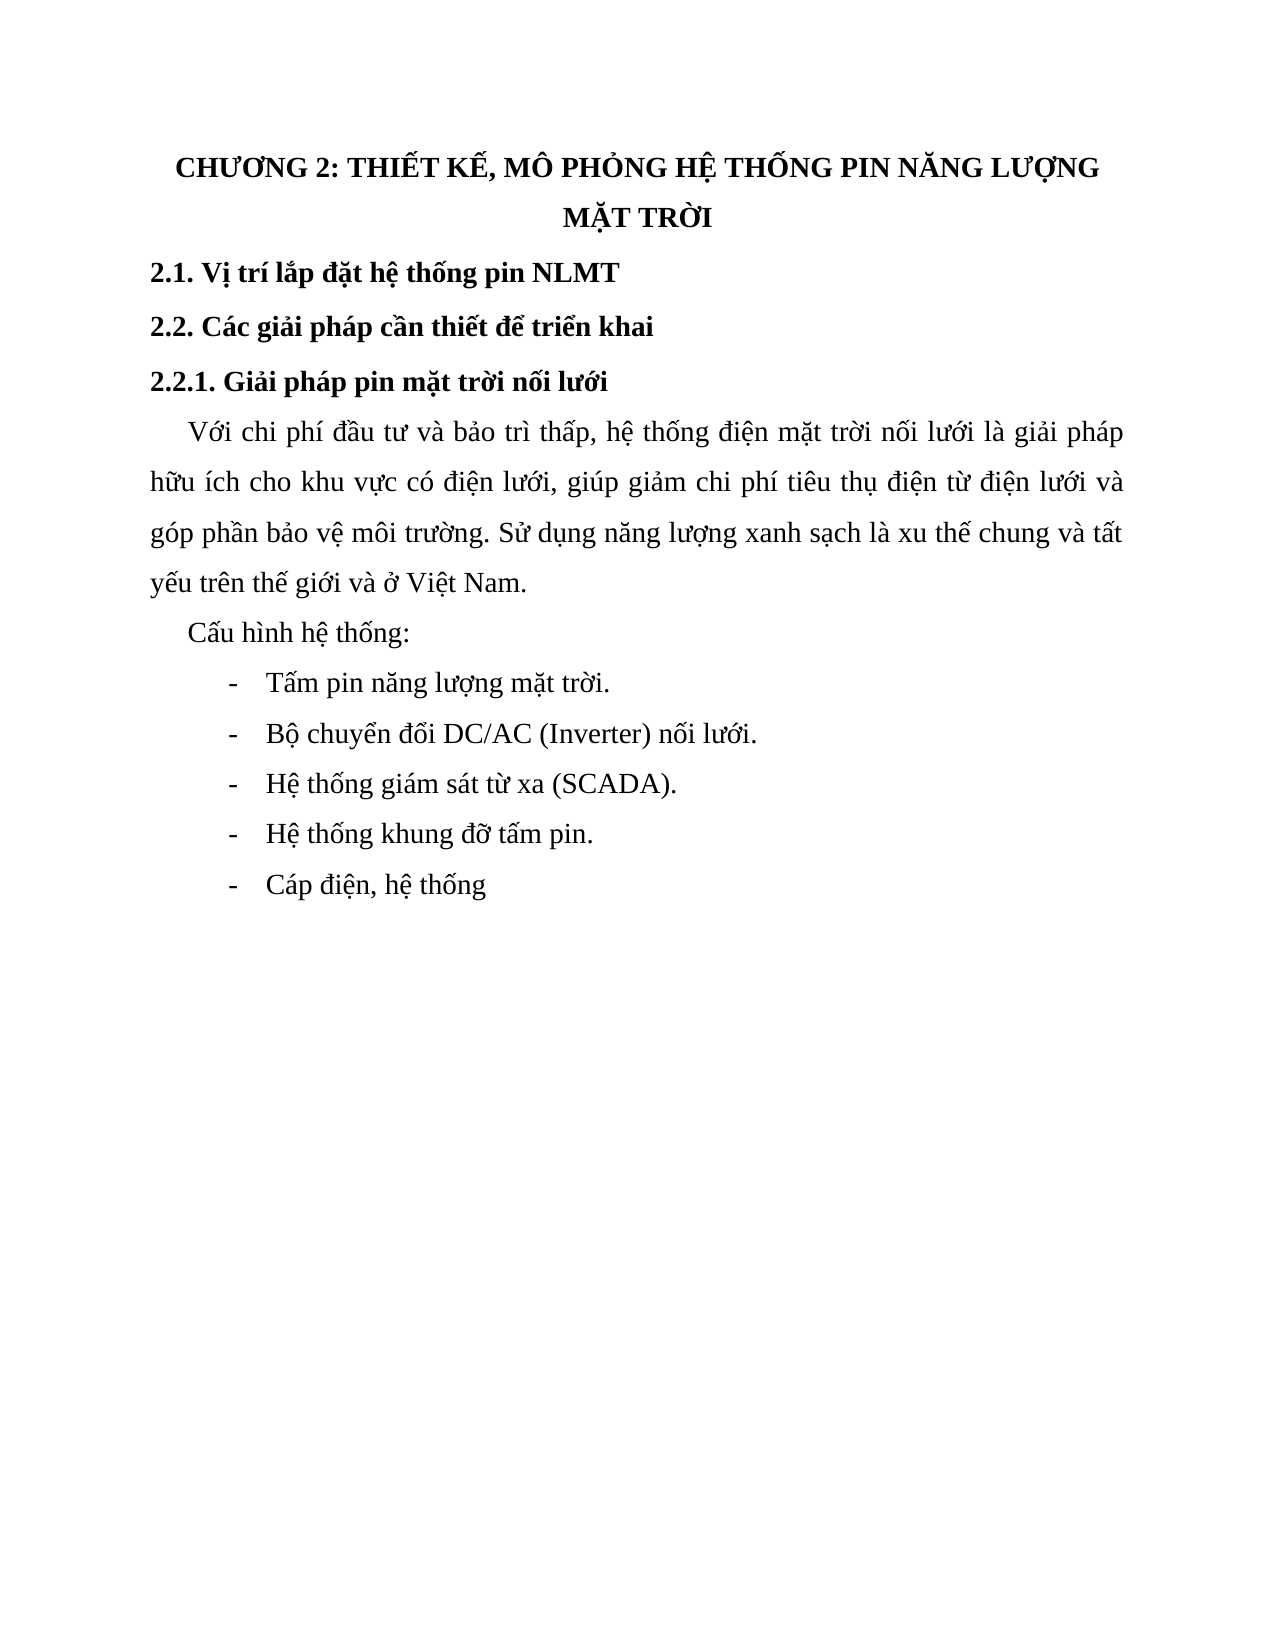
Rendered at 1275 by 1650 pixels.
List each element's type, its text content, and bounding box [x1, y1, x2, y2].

subtitle 2.2. Các giải pháp cần thiết để triển khai [150, 309, 1125, 343]
text Cấu hình hệ thống: [150, 615, 1125, 649]
list Bộ chuyển đổi DC/AC (Inverter) nối lưới. [228, 716, 1125, 749]
text Với chi phí đầu tư và bảo trì thấp, hệ thống điện mặt trời nối lưới là giải pháp hữu ích cho khu vực có điện lưới, giúp giảm chi phí tiêu thụ điện từ điện lưới và góp phần bảo vệ môi trường. Sử dụng năng lượng xanh sạch là xu thế chung và tất yếu trên thế giới và ở Việt Nam. [150, 414, 1125, 598]
list Cáp điện, hệ thống [228, 867, 1125, 900]
subtitle 2.1. Vị trí lắp đặt hệ thống pin NLMT [150, 255, 1125, 288]
subtitle CHƯƠNG 2: THIẾT KẾ, MÔ PHỎNG HỆ THỐNG PIN NĂNG LƯỢNG MẶT TRỜI [150, 150, 1125, 234]
list Hệ thống giám sát từ xa (SCADA). [228, 766, 1125, 800]
subtitle 2.2.1. Giải pháp pin mặt trời nối lưới [150, 364, 1125, 397]
list Hệ thống khung đỡ tấm pin. [228, 817, 1125, 850]
list Tấm pin năng lượng mặt trời. [228, 666, 1125, 699]
